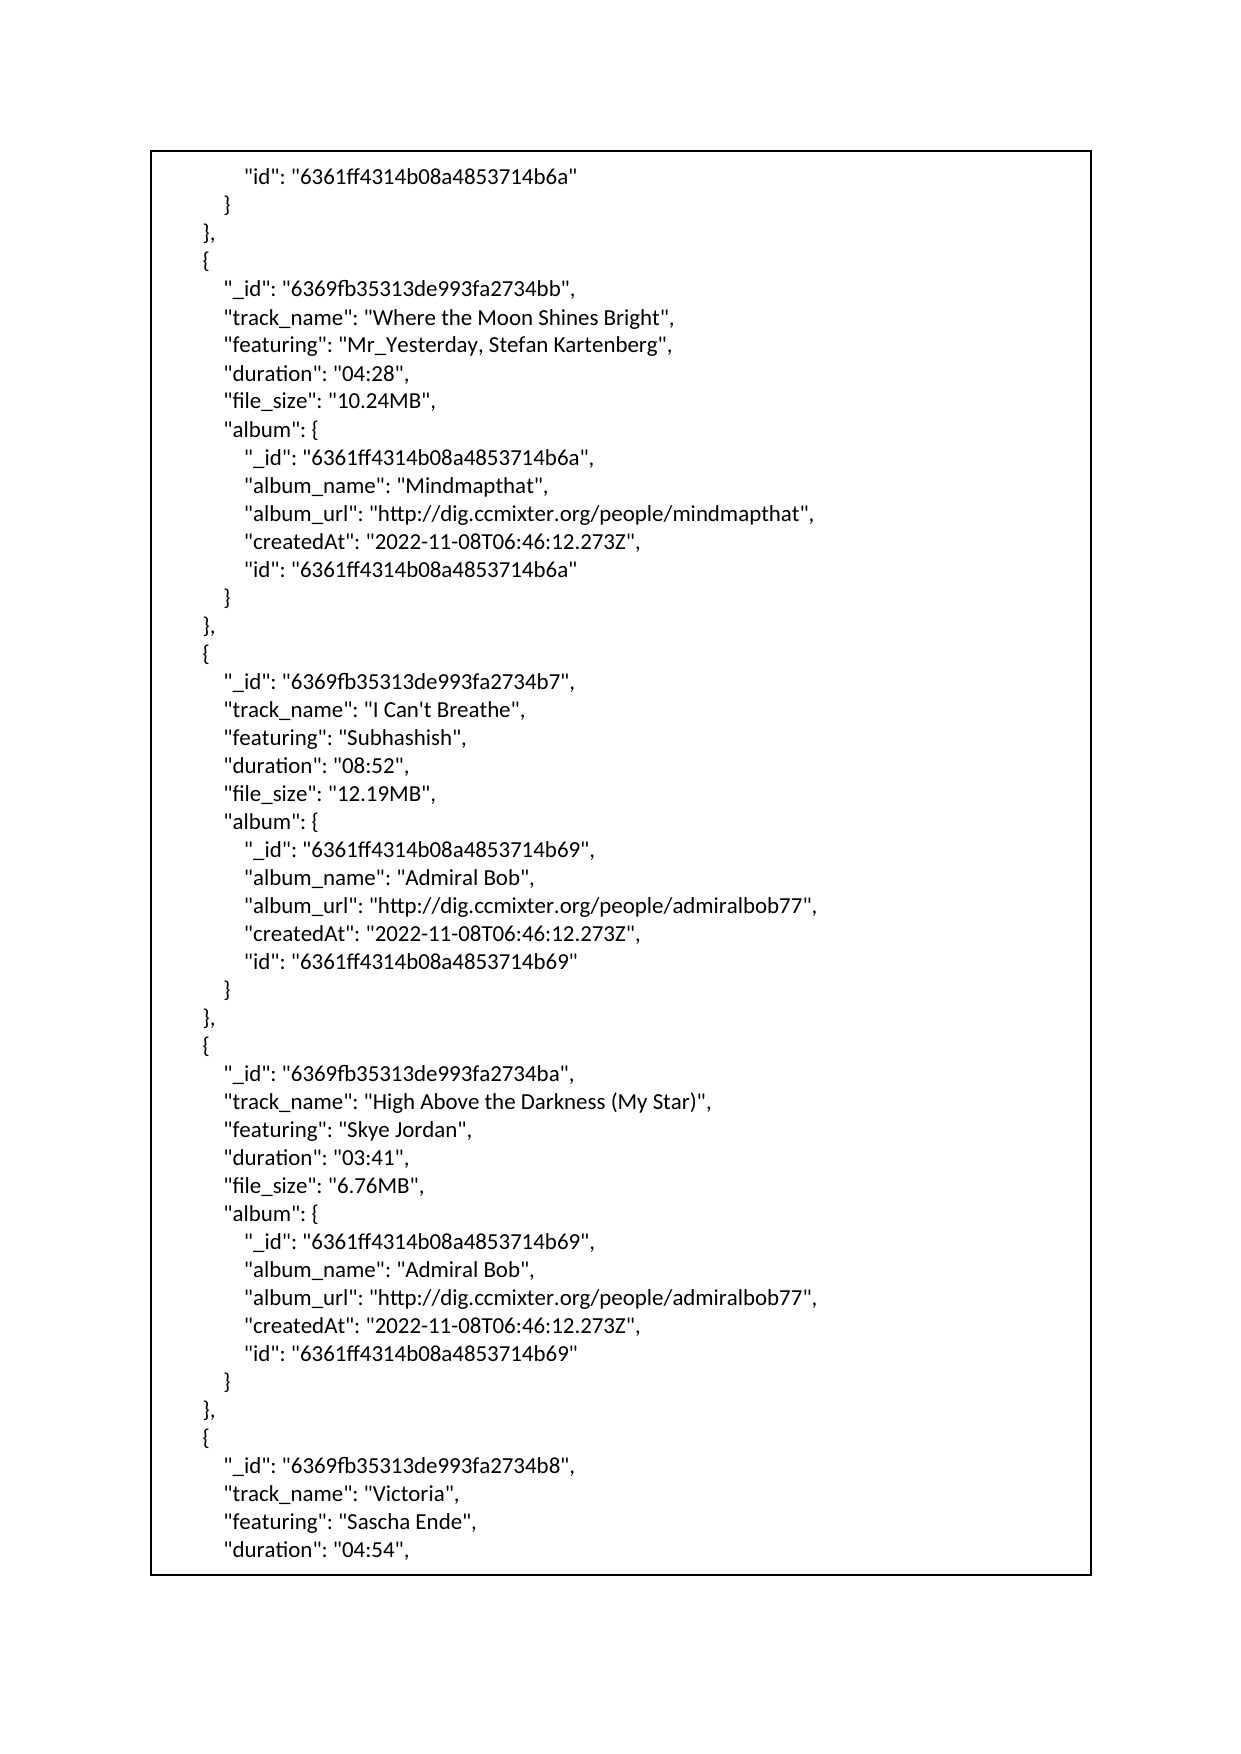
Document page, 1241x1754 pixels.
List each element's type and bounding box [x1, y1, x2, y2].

table_cell [152, 152, 1090, 1574]
